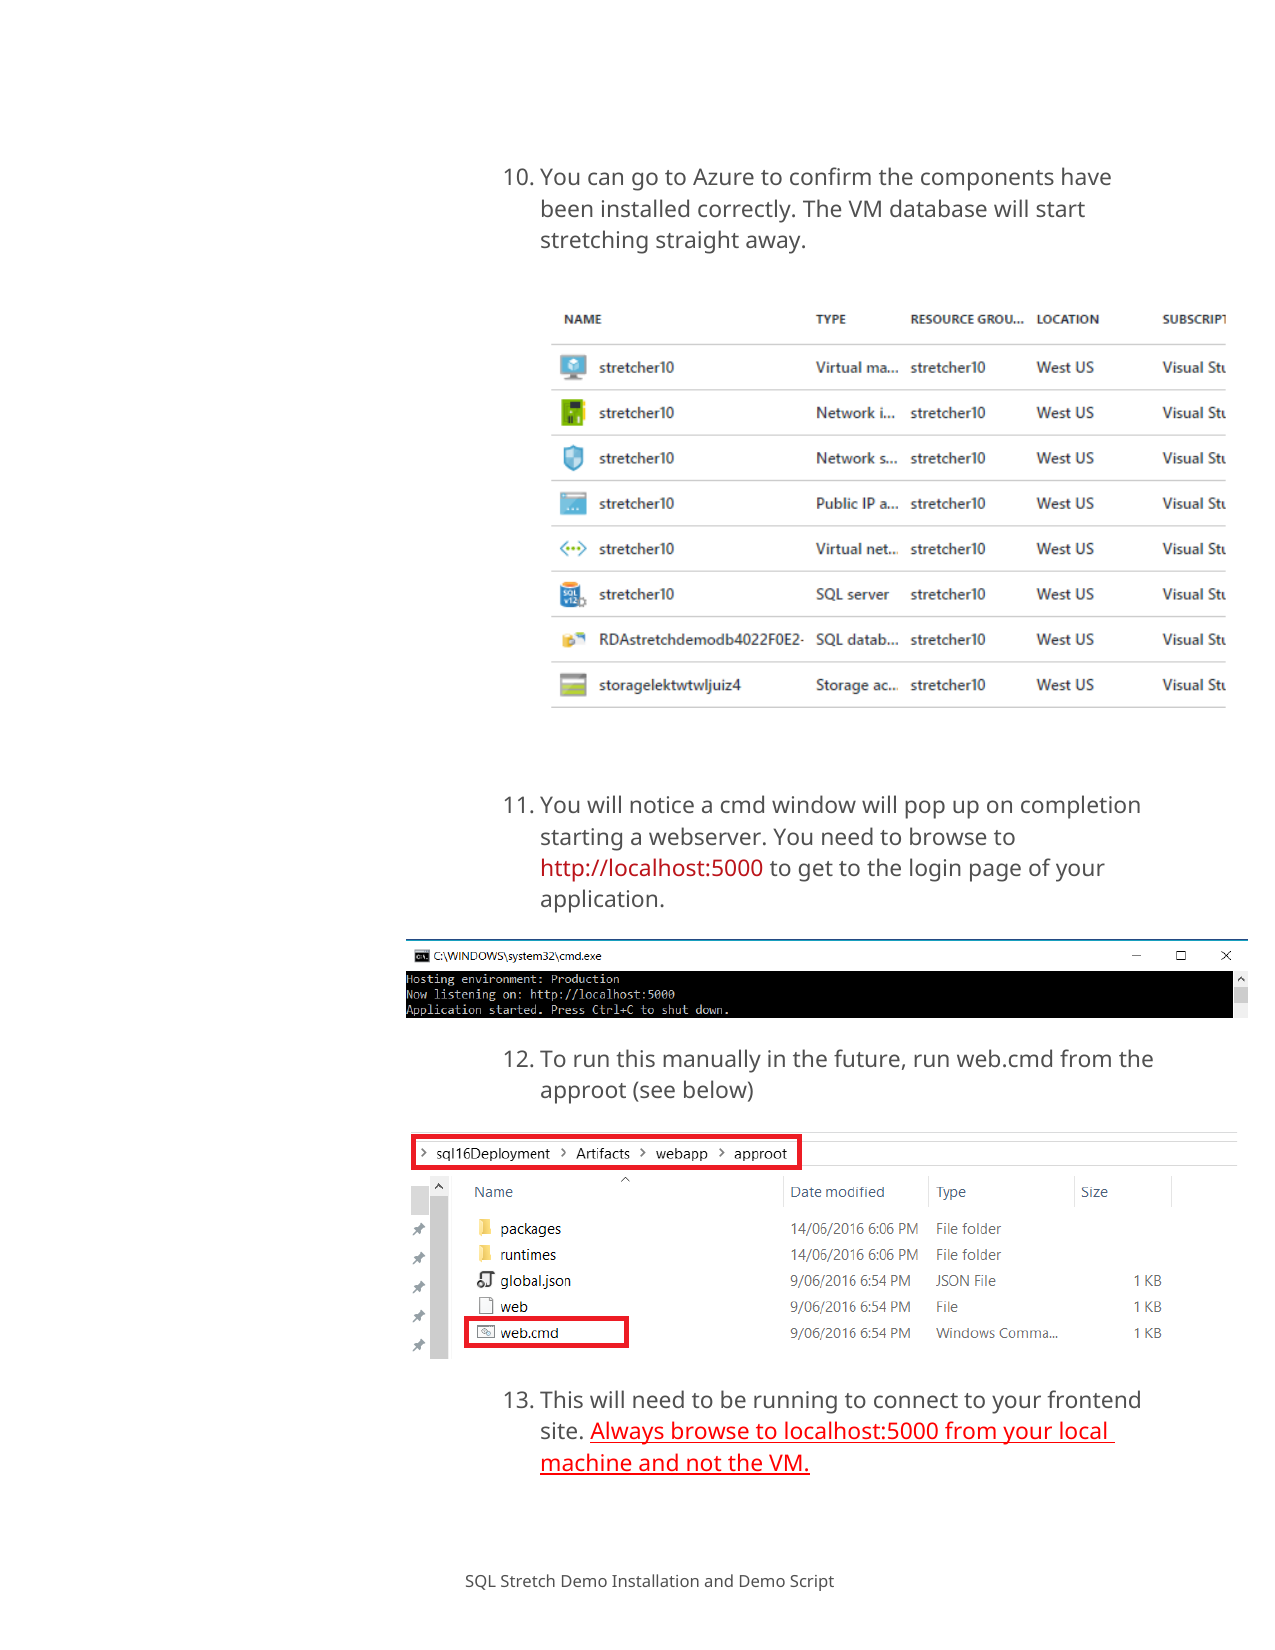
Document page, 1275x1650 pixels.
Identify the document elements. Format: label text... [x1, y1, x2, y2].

list To run this manually in the future, run web.cmd from the approot (see below) [502, 1043, 1170, 1106]
picture [540, 286, 1245, 708]
picture [406, 939, 1248, 1018]
list This will need to be running to connect to your frontend site. Always browse to localhost:5000 from your local machine and not the VM. [502, 1384, 1170, 1509]
picture [406, 1130, 1238, 1359]
list You will notice a cmd window will pop up on completion starting a webserver. You need to browse to http://localhost:5000 to get to the login page of your application. [502, 789, 1170, 914]
